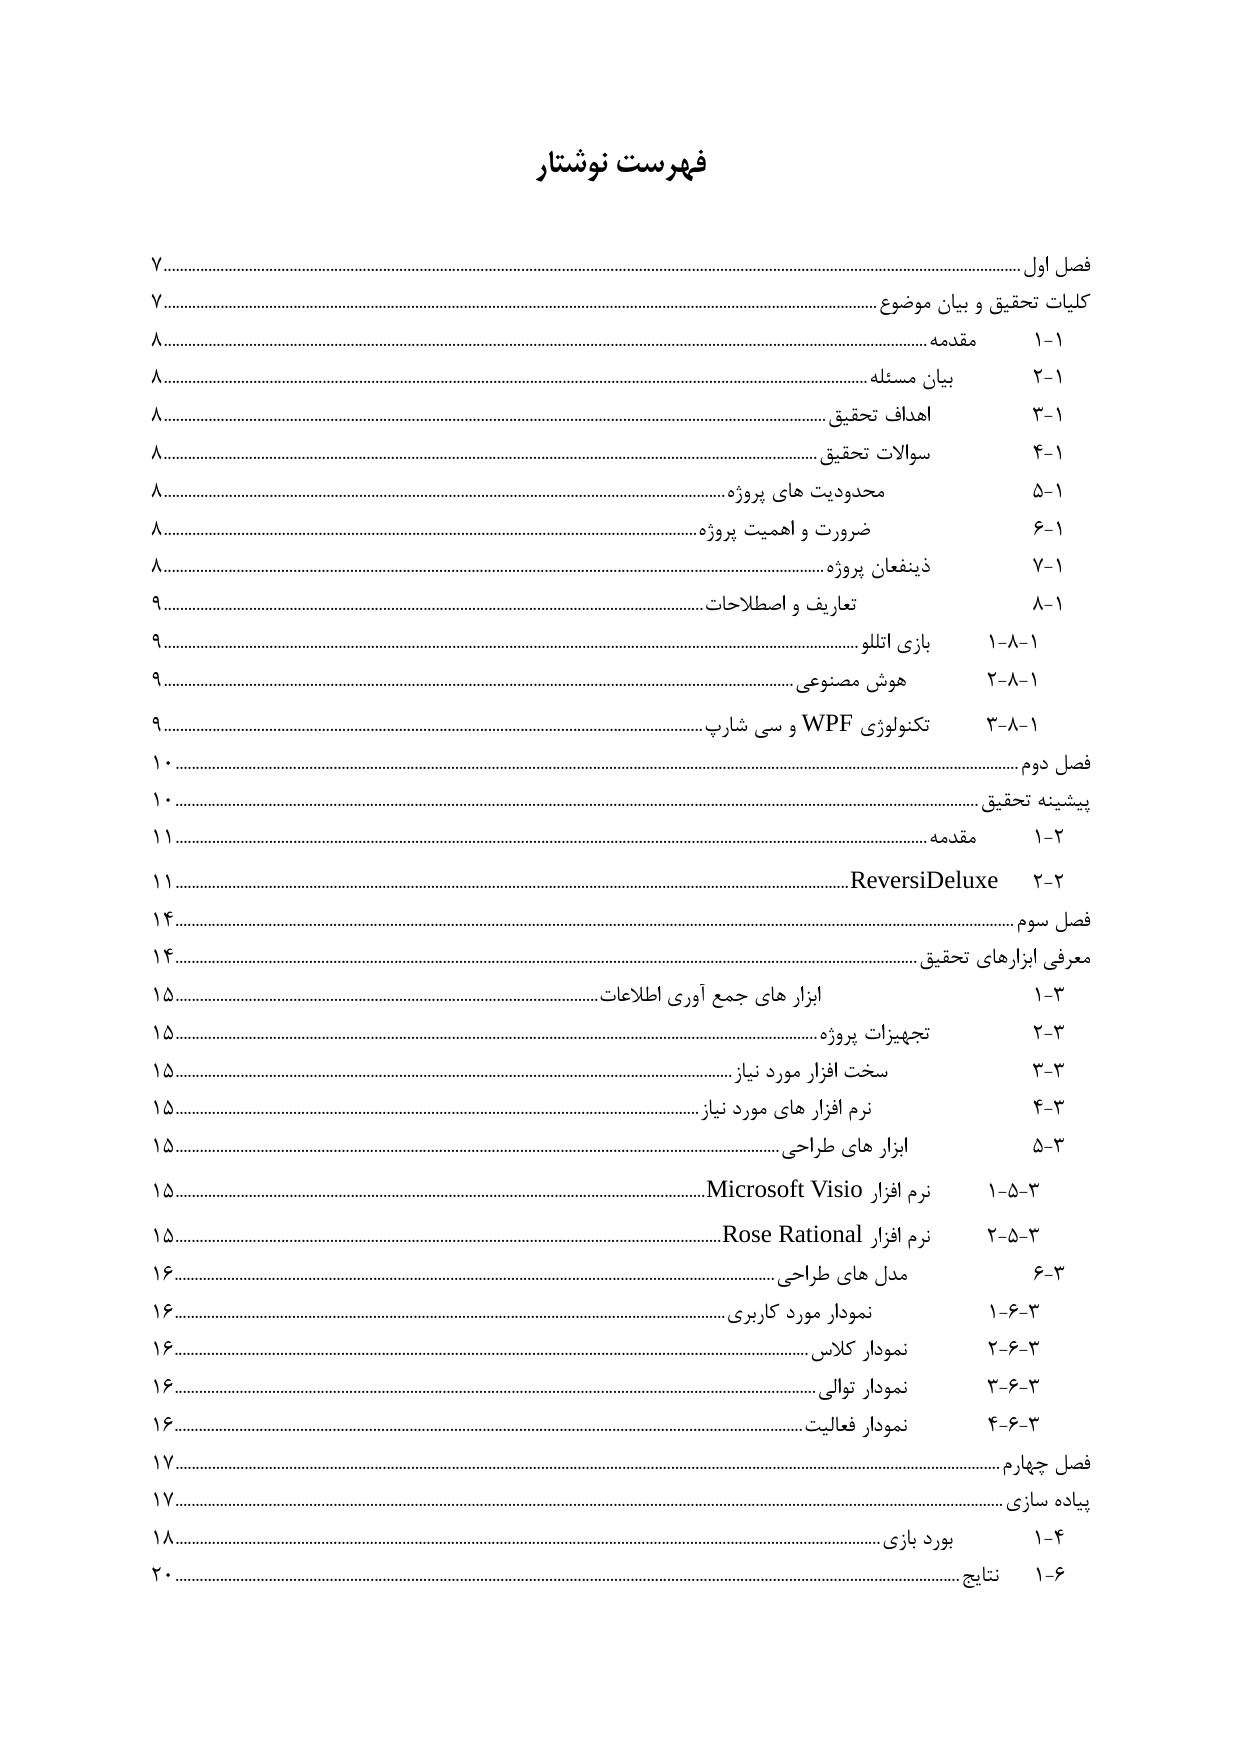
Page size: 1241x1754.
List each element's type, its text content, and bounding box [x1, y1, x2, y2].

text فهرست نوشتار [150, 150, 1090, 183]
